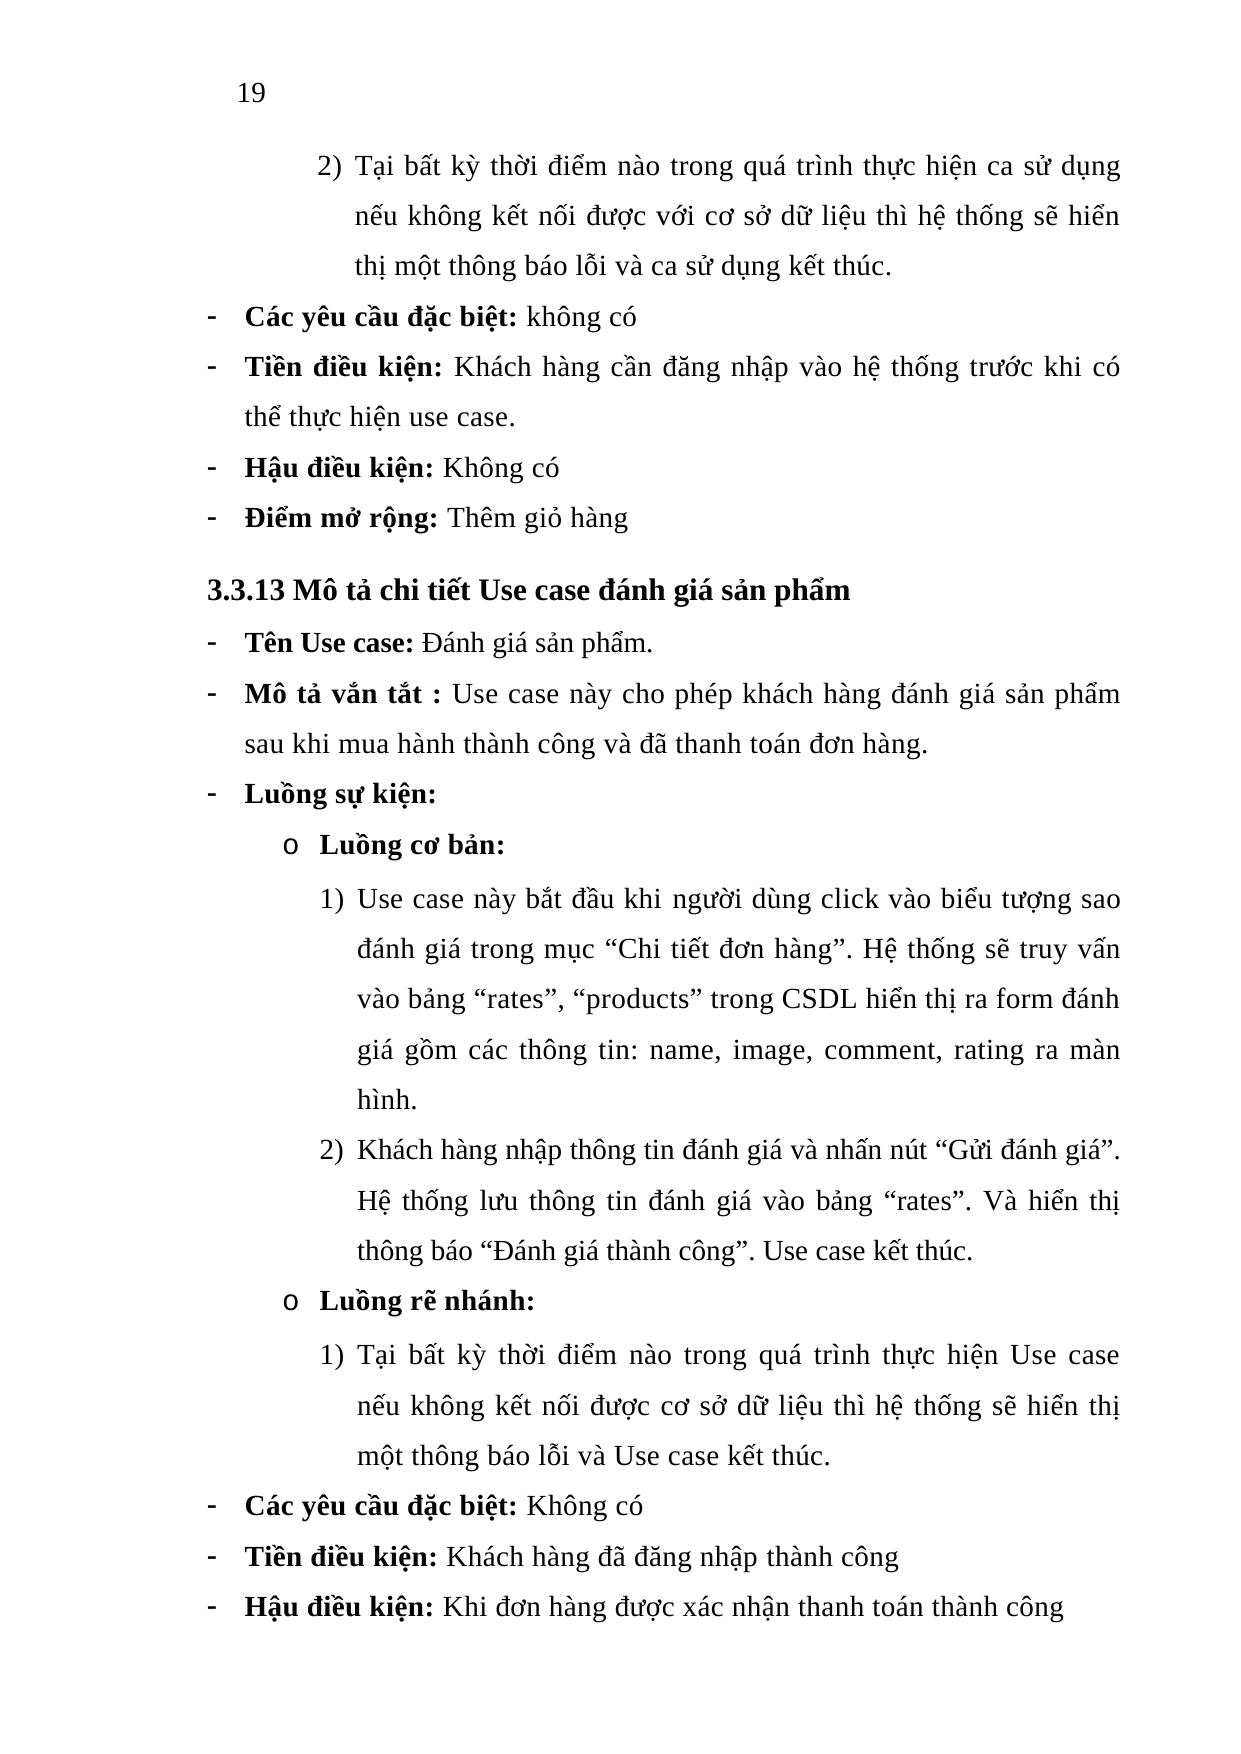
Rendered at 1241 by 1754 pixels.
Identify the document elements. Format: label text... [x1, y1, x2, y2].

list Các yêu cầu đặc biệt: không có [207, 299, 1122, 332]
list Hậu điều kiện: Khi đơn hàng được xác nhận thanh toán thành công [207, 1589, 1122, 1623]
list Tên Use case: Đánh giá sản phẩm. [207, 625, 1122, 659]
list Mô tả vắn tắt : Use case này cho phép khách hàng đánh giá sản phẩm sau khi mua hành thành công và đã thanh toán đơn hàng. [207, 676, 1122, 760]
list Luồng cơ bản: [282, 827, 1122, 863]
list Khách hàng nhập thông tin đánh giá và nhấn nút “Gửi đánh giá”. Hệ thống lưu thông tin đánh giá vào bảng “rates”. Và hiển thị thông báo “Đánh giá thành công”. Use case kết thúc. [319, 1132, 1122, 1267]
list Tiền điều kiện: Khách hàng cần đăng nhập vào hệ thống trước khi có thể thực hiện use case. [207, 349, 1122, 433]
subtitle 3.3.13 Mô tả chi tiết Use case đánh giá sản phẩm [207, 571, 1122, 607]
list Tại bất kỳ thời điểm nào trong quá trình thực hiện Use case nếu không kết nối được cơ sở dữ liệu thì hệ thống sẽ hiển thị một thông báo lỗi và Use case kết thúc. [319, 1337, 1122, 1472]
list Luồng sự kiện: [207, 776, 1122, 810]
list Tiền điều kiện: Khách hàng đã đăng nhập thành công [207, 1539, 1122, 1572]
list Tại bất kỳ thời điểm nào trong quá trình thực hiện ca sử dụng nếu không kết nối được với cơ sở dữ liệu thì hệ thống sẽ hiển thị một thông báo lỗi và ca sử dụng kết thúc. [317, 148, 1122, 282]
list Hậu điều kiện: Không có [207, 450, 1122, 483]
list Điểm mở rộng: Thêm giỏ hàng [207, 500, 1122, 534]
list Các yêu cầu đặc biệt: Không có [207, 1488, 1122, 1522]
list Luồng rẽ nhánh: [282, 1283, 1122, 1319]
list Use case này bắt đầu khi người dùng click vào biểu tượng sao đánh giá trong mục “Chi tiết đơn hàng”. Hệ thống sẽ truy vấn vào bảng “rates”, “products” trong CSDL hiển thị ra form đánh giá gồm các thông tin: name, image, comment, rating ra màn hình. [319, 881, 1122, 1116]
